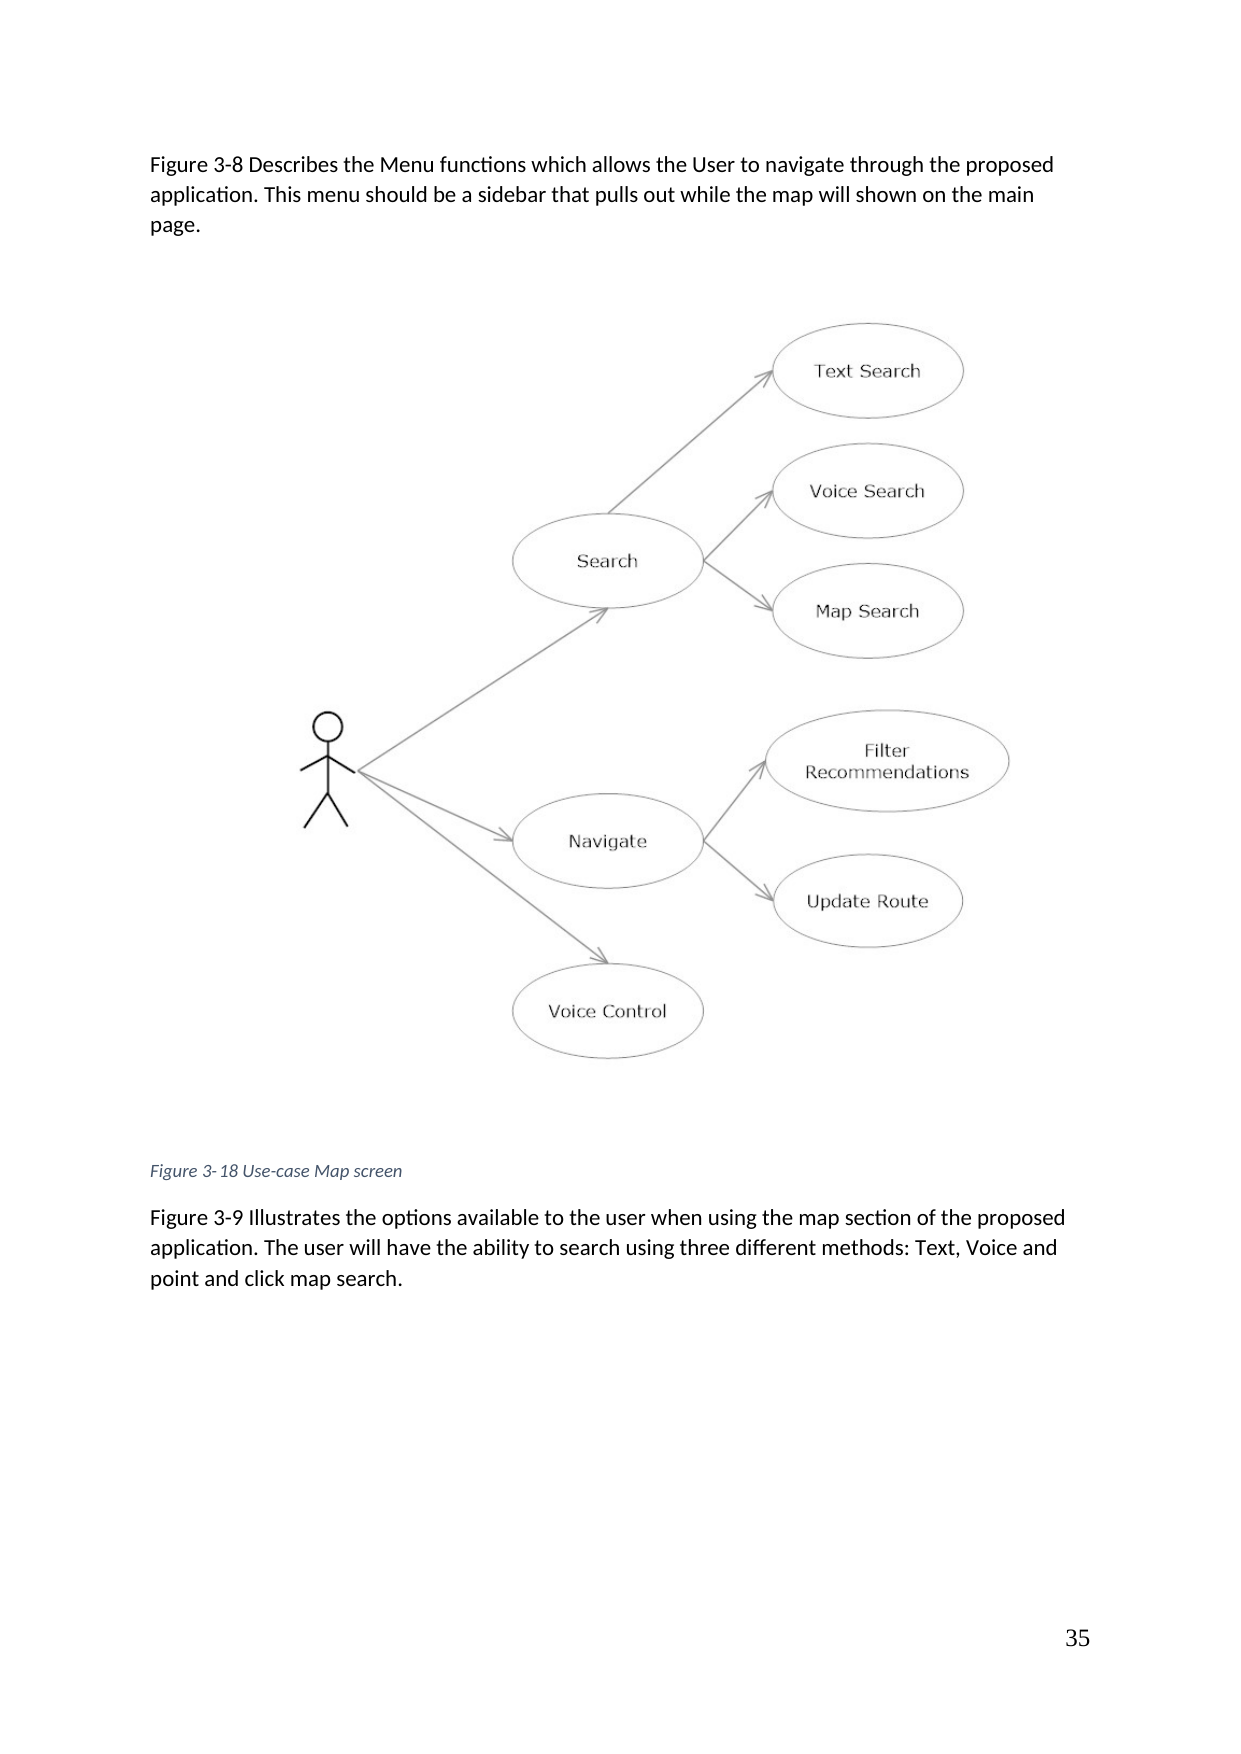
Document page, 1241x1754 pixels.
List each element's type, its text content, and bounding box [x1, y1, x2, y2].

picture [150, 240, 1089, 1141]
text Figure 3-9 Illustrates the options available to the user when using the map section of the proposed application. The user will have the ability to search using three different methods: Text, Voice and point and click map search. [150, 1203, 1090, 1292]
